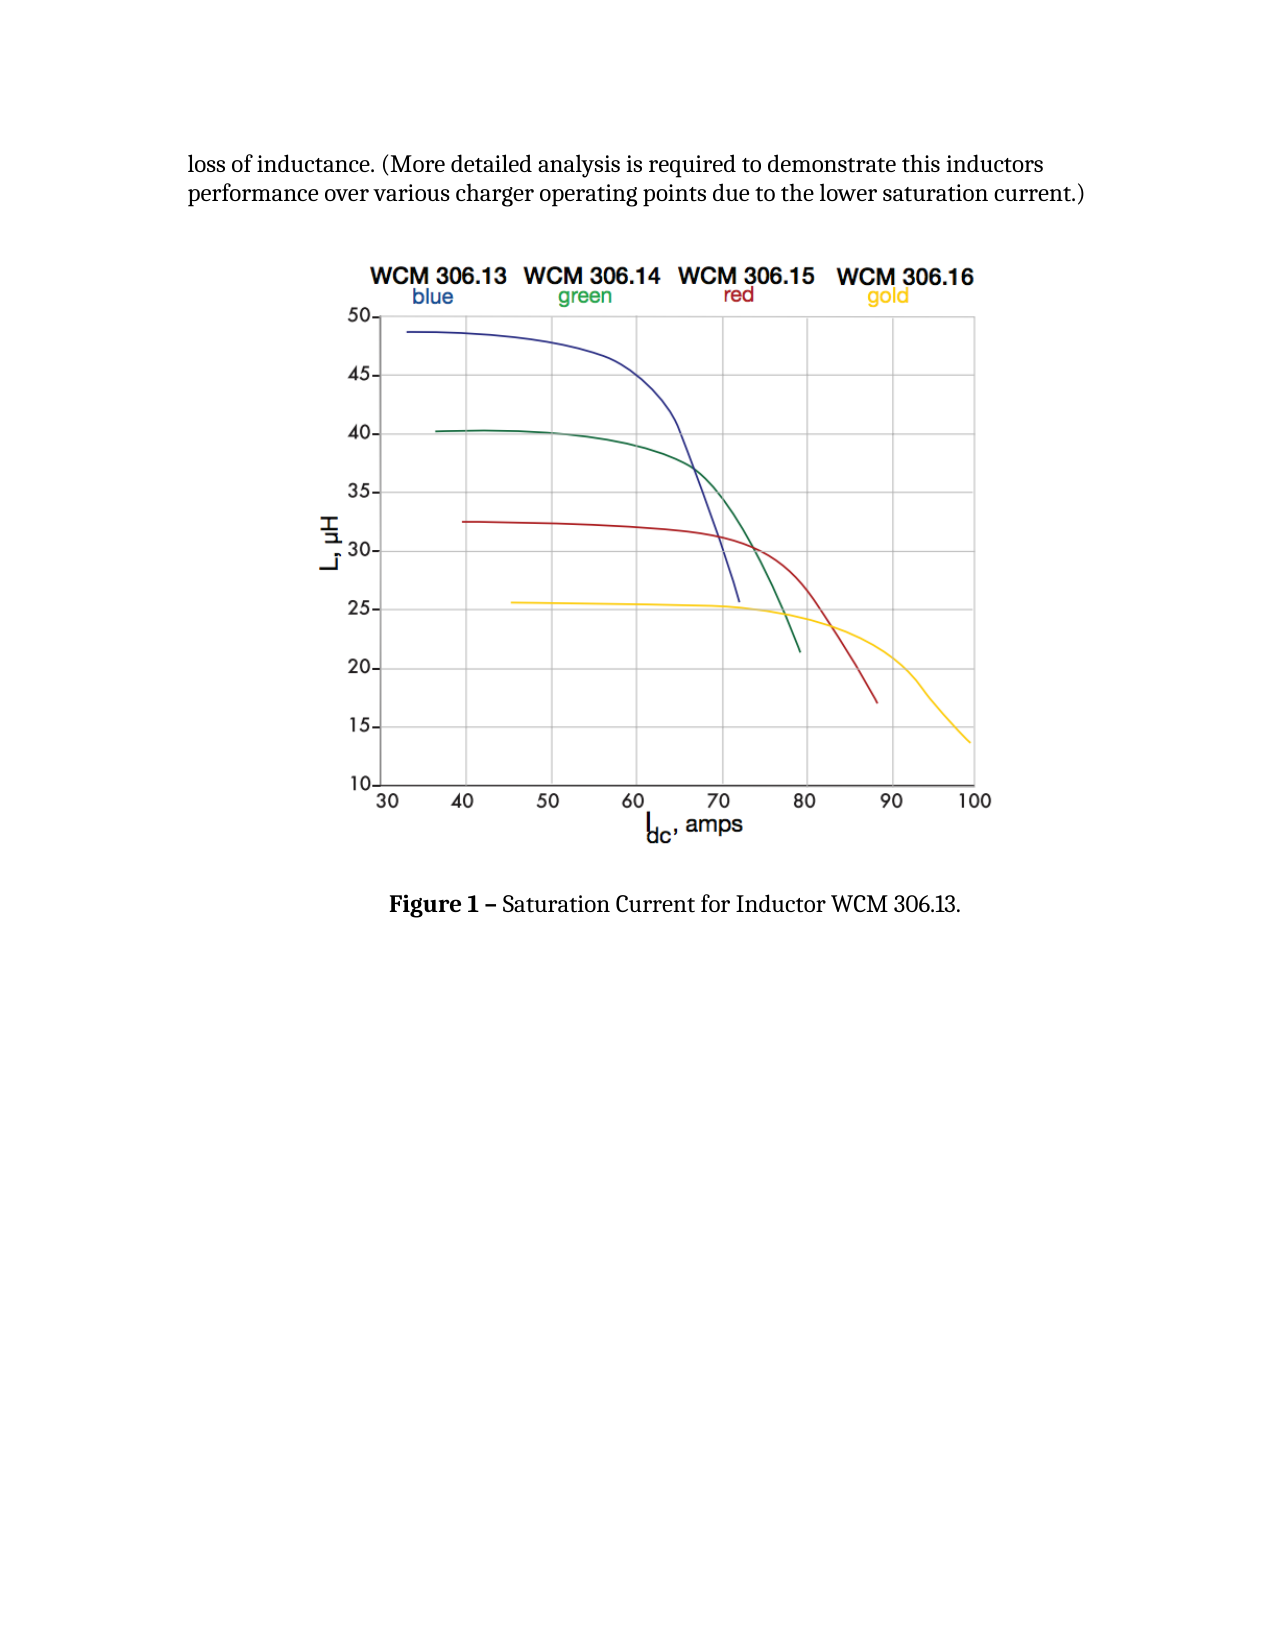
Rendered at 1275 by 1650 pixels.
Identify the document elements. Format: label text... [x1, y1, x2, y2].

text Figure 1 – Saturation Current for Inductor WCM 306.13. [187, 890, 1087, 919]
picture [316, 236, 1034, 862]
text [187, 150, 1087, 207]
